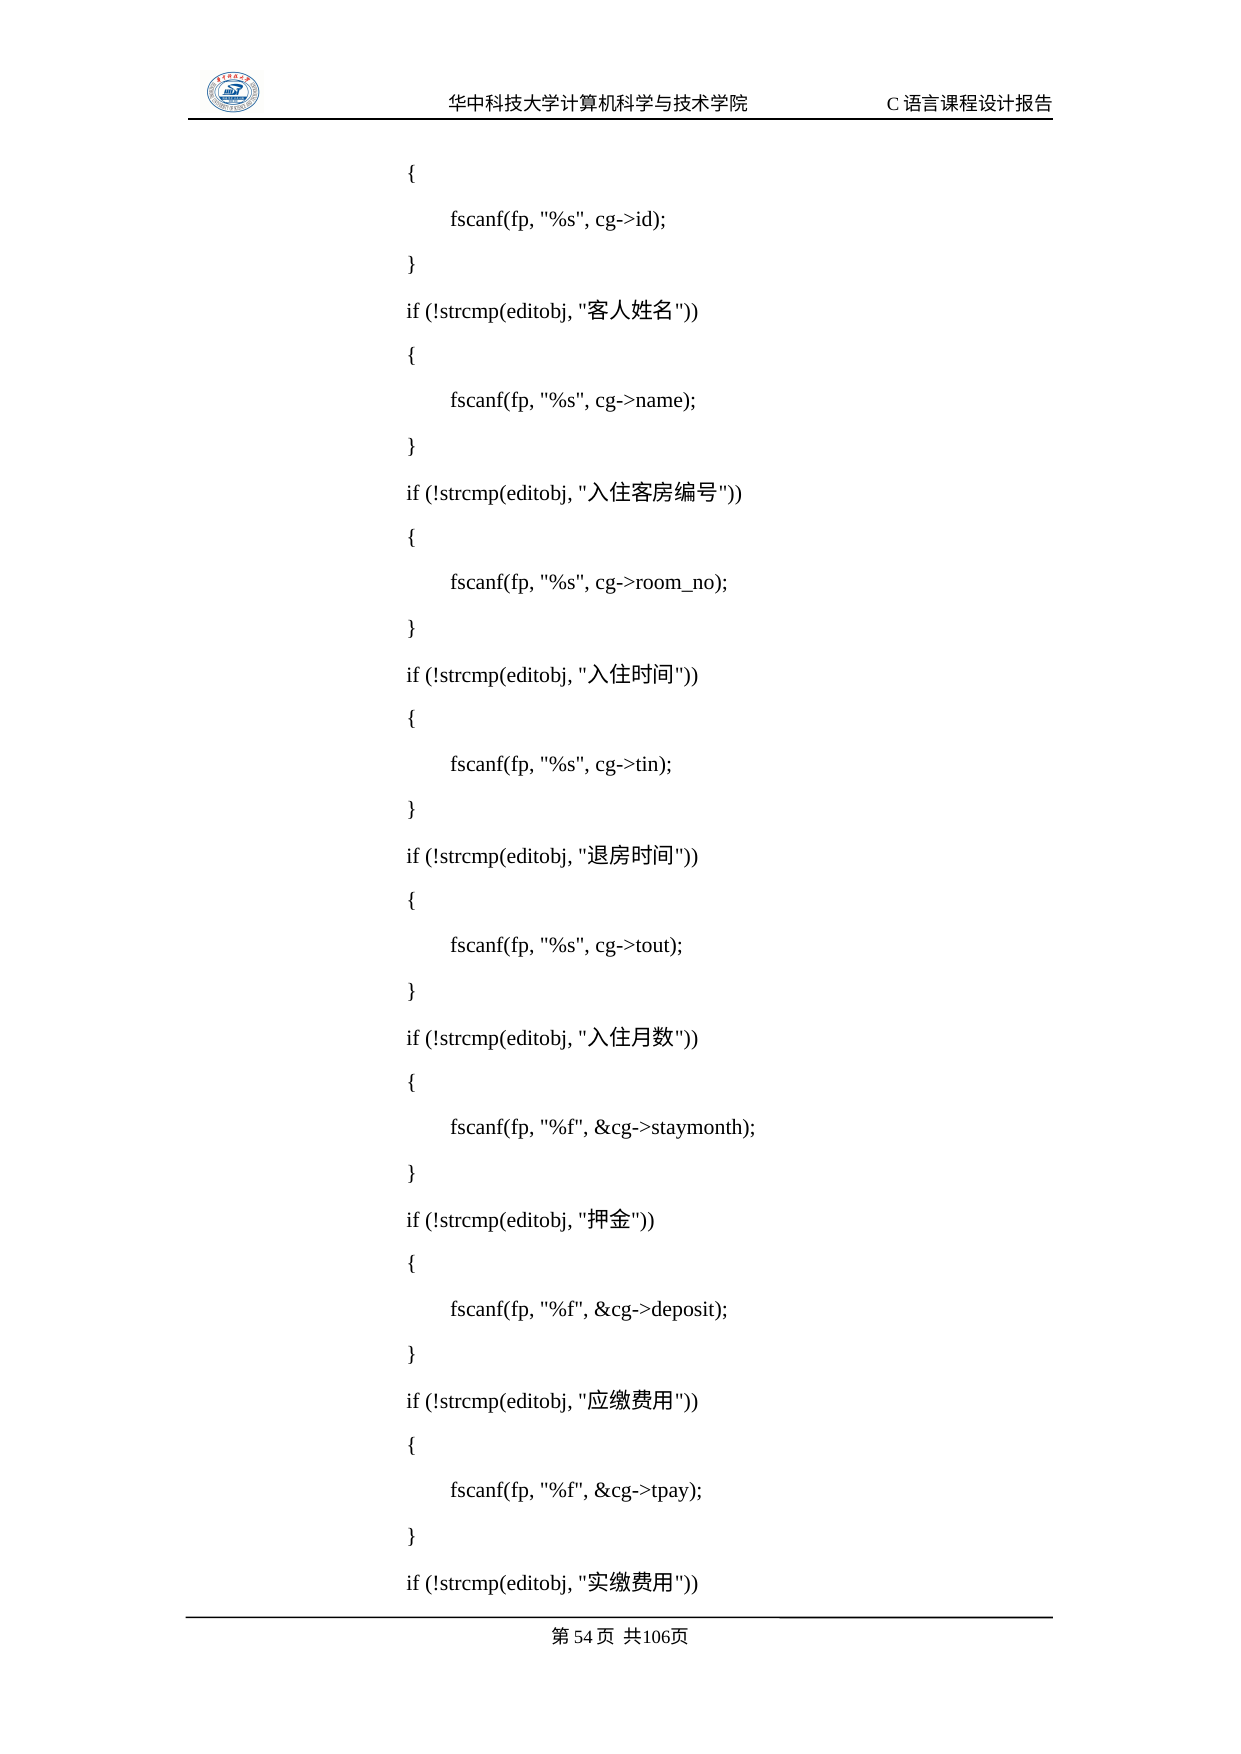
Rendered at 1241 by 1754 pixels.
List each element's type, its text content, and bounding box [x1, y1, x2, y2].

text fscanf(fp, "%s", cg->tout); [187, 922, 1053, 968]
text { [187, 1240, 1053, 1286]
text fscanf(fp, "%f", &cg->deposit); [187, 1286, 1053, 1331]
text if (!strcmp(editobj, "应缴费用")) [187, 1377, 1053, 1422]
text fscanf(fp, "%s", cg->room_no); [187, 559, 1053, 604]
text } [187, 604, 1053, 650]
text if (!strcmp(editobj, "退房时间")) [187, 832, 1053, 877]
text { [187, 695, 1053, 741]
text } [187, 786, 1053, 832]
text { [187, 1059, 1053, 1104]
text fscanf(fp, "%s", cg->id); [187, 196, 1053, 241]
text if (!strcmp(editobj, "押金")) [187, 1195, 1053, 1240]
text } [187, 968, 1053, 1013]
text { [187, 877, 1053, 922]
text } [187, 241, 1053, 287]
text { [187, 332, 1053, 377]
text } [187, 423, 1053, 468]
picture [200, 70, 264, 113]
text } [187, 1331, 1053, 1377]
text fscanf(fp, "%s", cg->tin); [187, 741, 1053, 786]
text fscanf(fp, "%f", &cg->tpay); [187, 1467, 1053, 1513]
text fscanf(fp, "%f", &cg->staymonth); [187, 1104, 1053, 1149]
text if (!strcmp(editobj, "实缴费用")) [187, 1558, 1053, 1604]
text { [187, 514, 1053, 559]
text { [187, 1422, 1053, 1467]
text } [187, 1513, 1053, 1558]
text { [187, 150, 1053, 196]
text if (!strcmp(editobj, "入住月数")) [187, 1013, 1053, 1059]
text } [187, 1149, 1053, 1195]
text fscanf(fp, "%s", cg->name); [187, 377, 1053, 423]
text if (!strcmp(editobj, "客人姓名")) [187, 287, 1053, 332]
text if (!strcmp(editobj, "入住客房编号")) [187, 468, 1053, 514]
text if (!strcmp(editobj, "入住时间")) [187, 650, 1053, 695]
